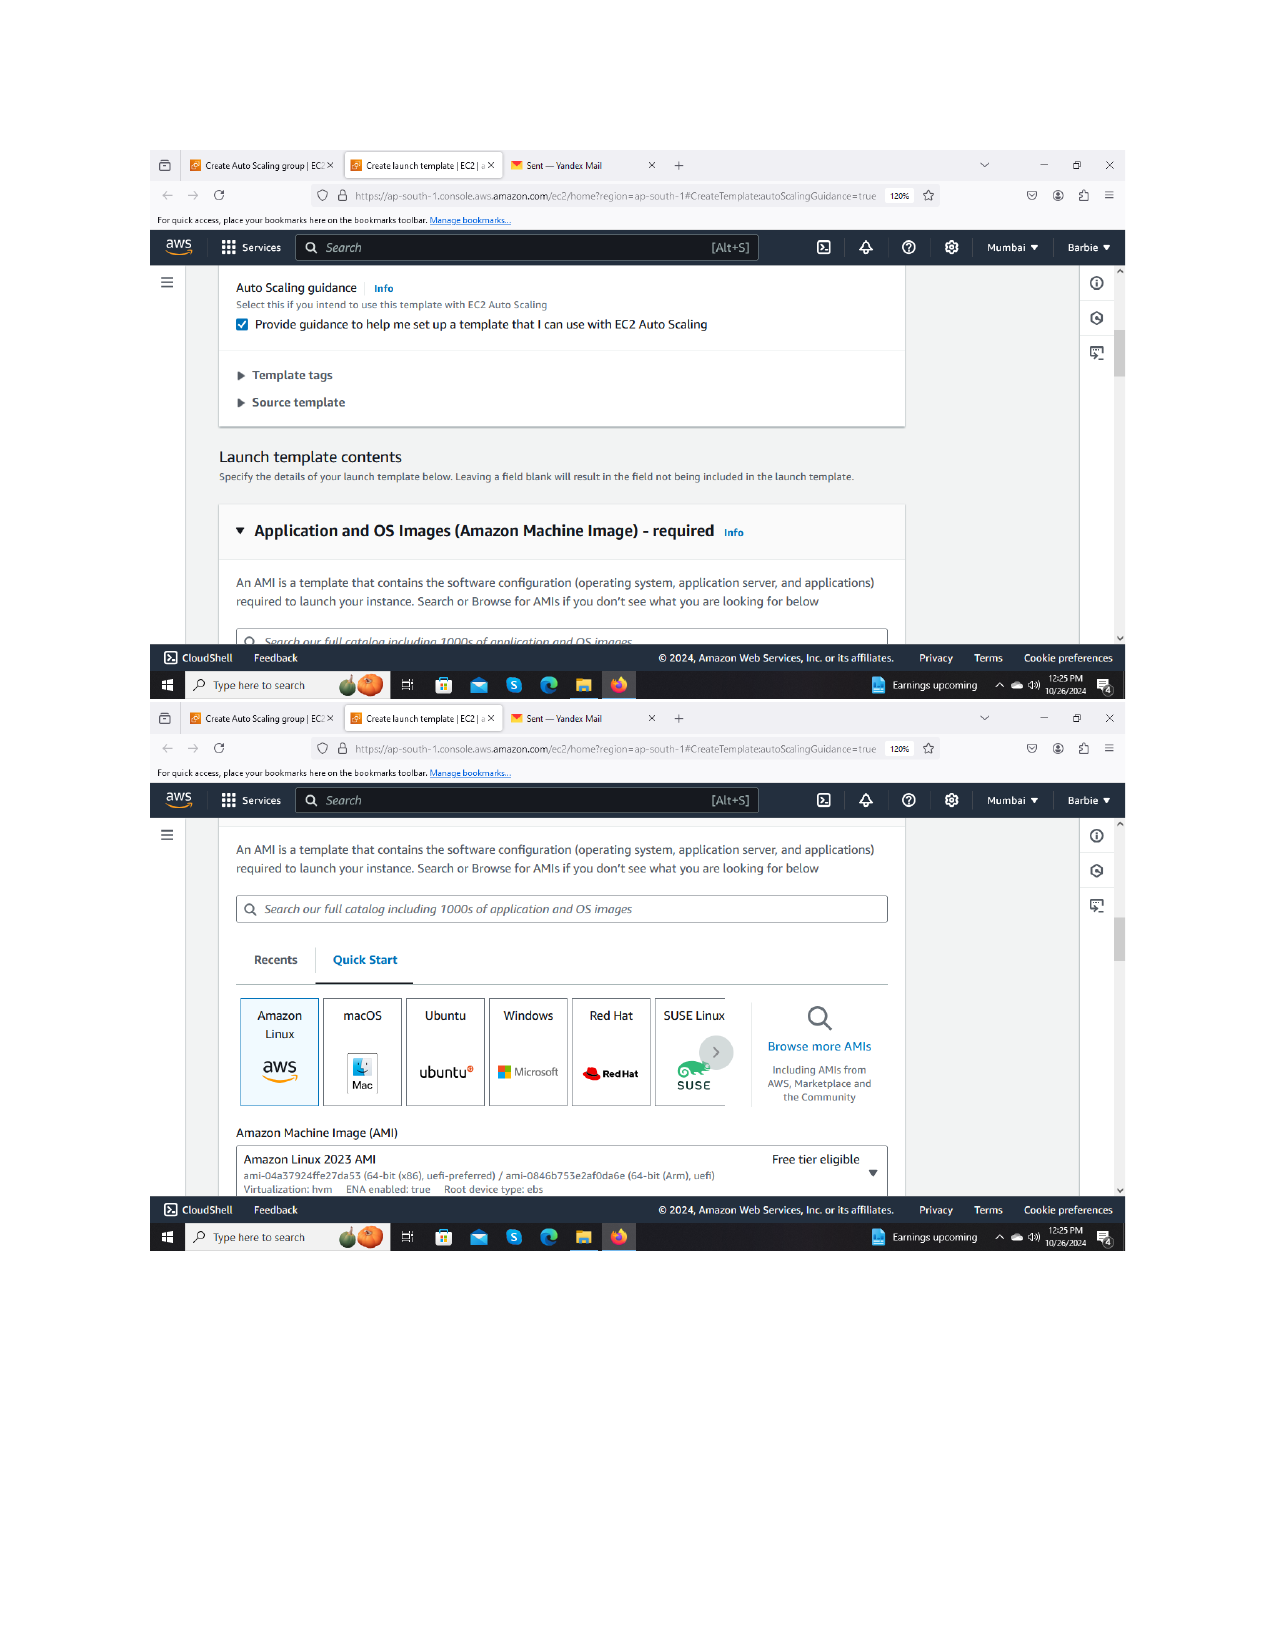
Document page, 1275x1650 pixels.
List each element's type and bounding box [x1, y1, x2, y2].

picture [150, 702, 1125, 1251]
picture [150, 150, 1125, 699]
